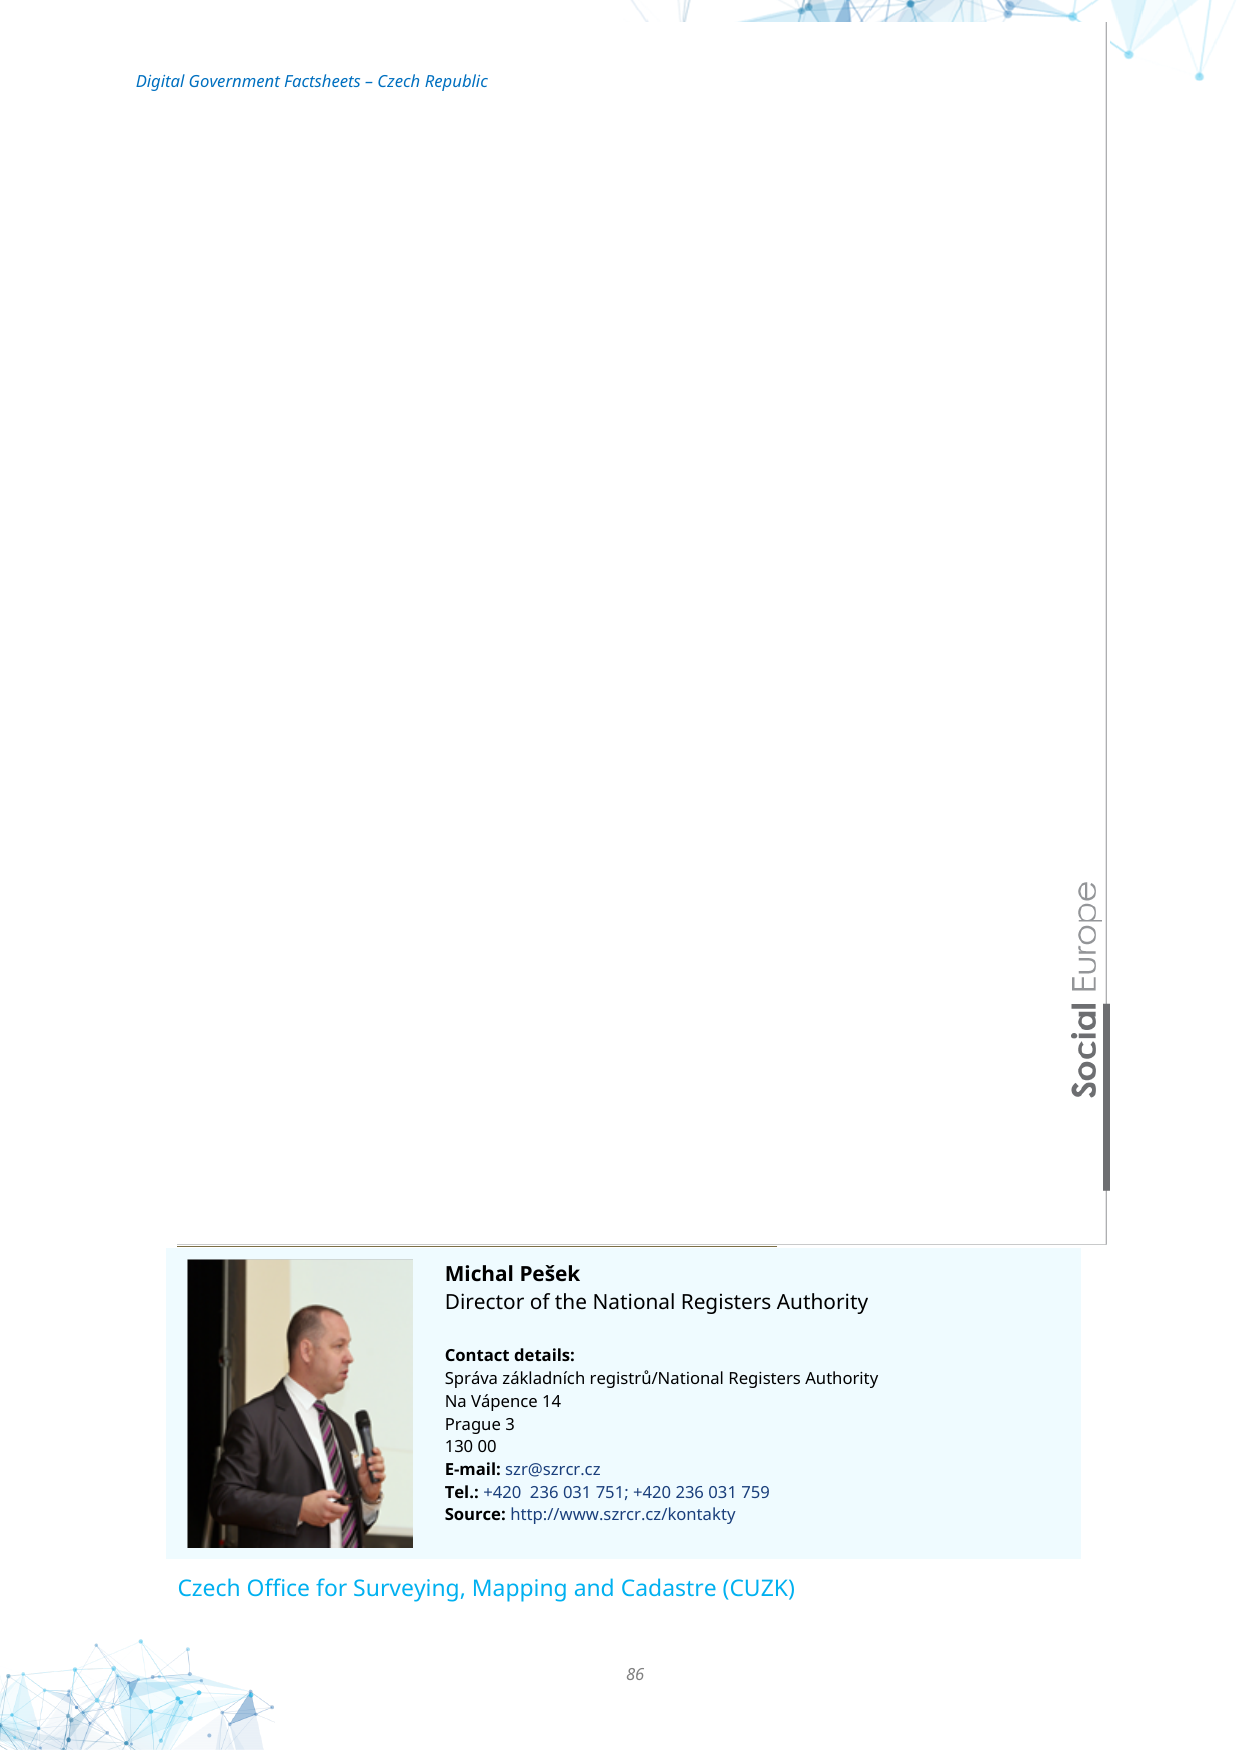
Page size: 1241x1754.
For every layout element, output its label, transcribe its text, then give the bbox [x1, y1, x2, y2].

table_header Michal Pešek Director of the National Registers Authority Contact details: Správa základních registrů/National Registers Authority Na Vápence 14 Prague 3 130 00 E-mail: szr@szrcr.cz Tel.: +420 236 031 751; +420 236 031 759 Source: http://www.szrcr.cz/kontakty [433, 1248, 1081, 1559]
picture [177, 22, 1110, 1245]
subtitle Czech Office for Surveying, Mapping and Cadastre (CUZK) [177, 1572, 1092, 1603]
table_header [166, 1248, 433, 1559]
picture [186, 1258, 413, 1548]
